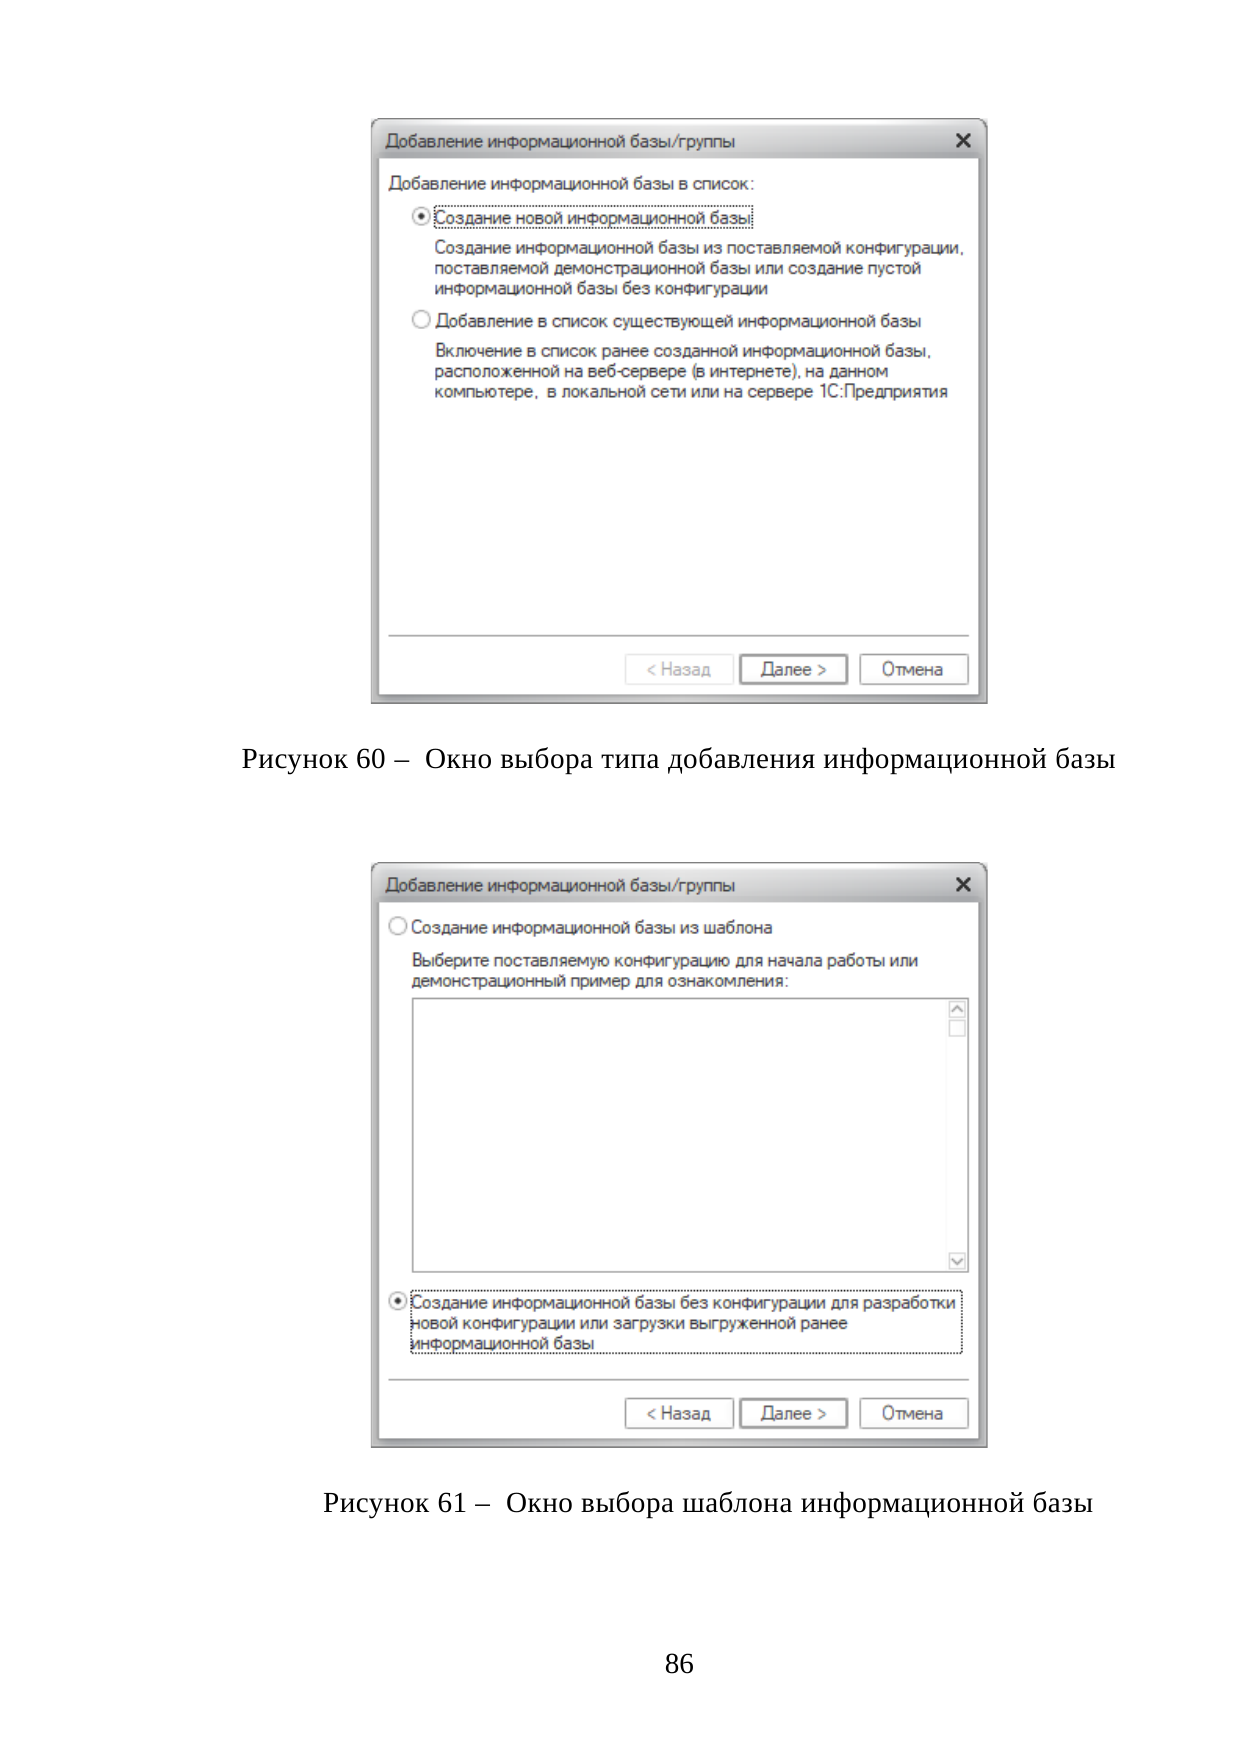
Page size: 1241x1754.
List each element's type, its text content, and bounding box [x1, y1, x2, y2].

picture [370, 862, 988, 1448]
title Рисунок 60 – Окно выбора типа добавления информационной базы [177, 741, 1181, 775]
picture [370, 118, 988, 704]
title Рисунок 61 – Окно выбора шаблона информационной базы [177, 1486, 1181, 1519]
